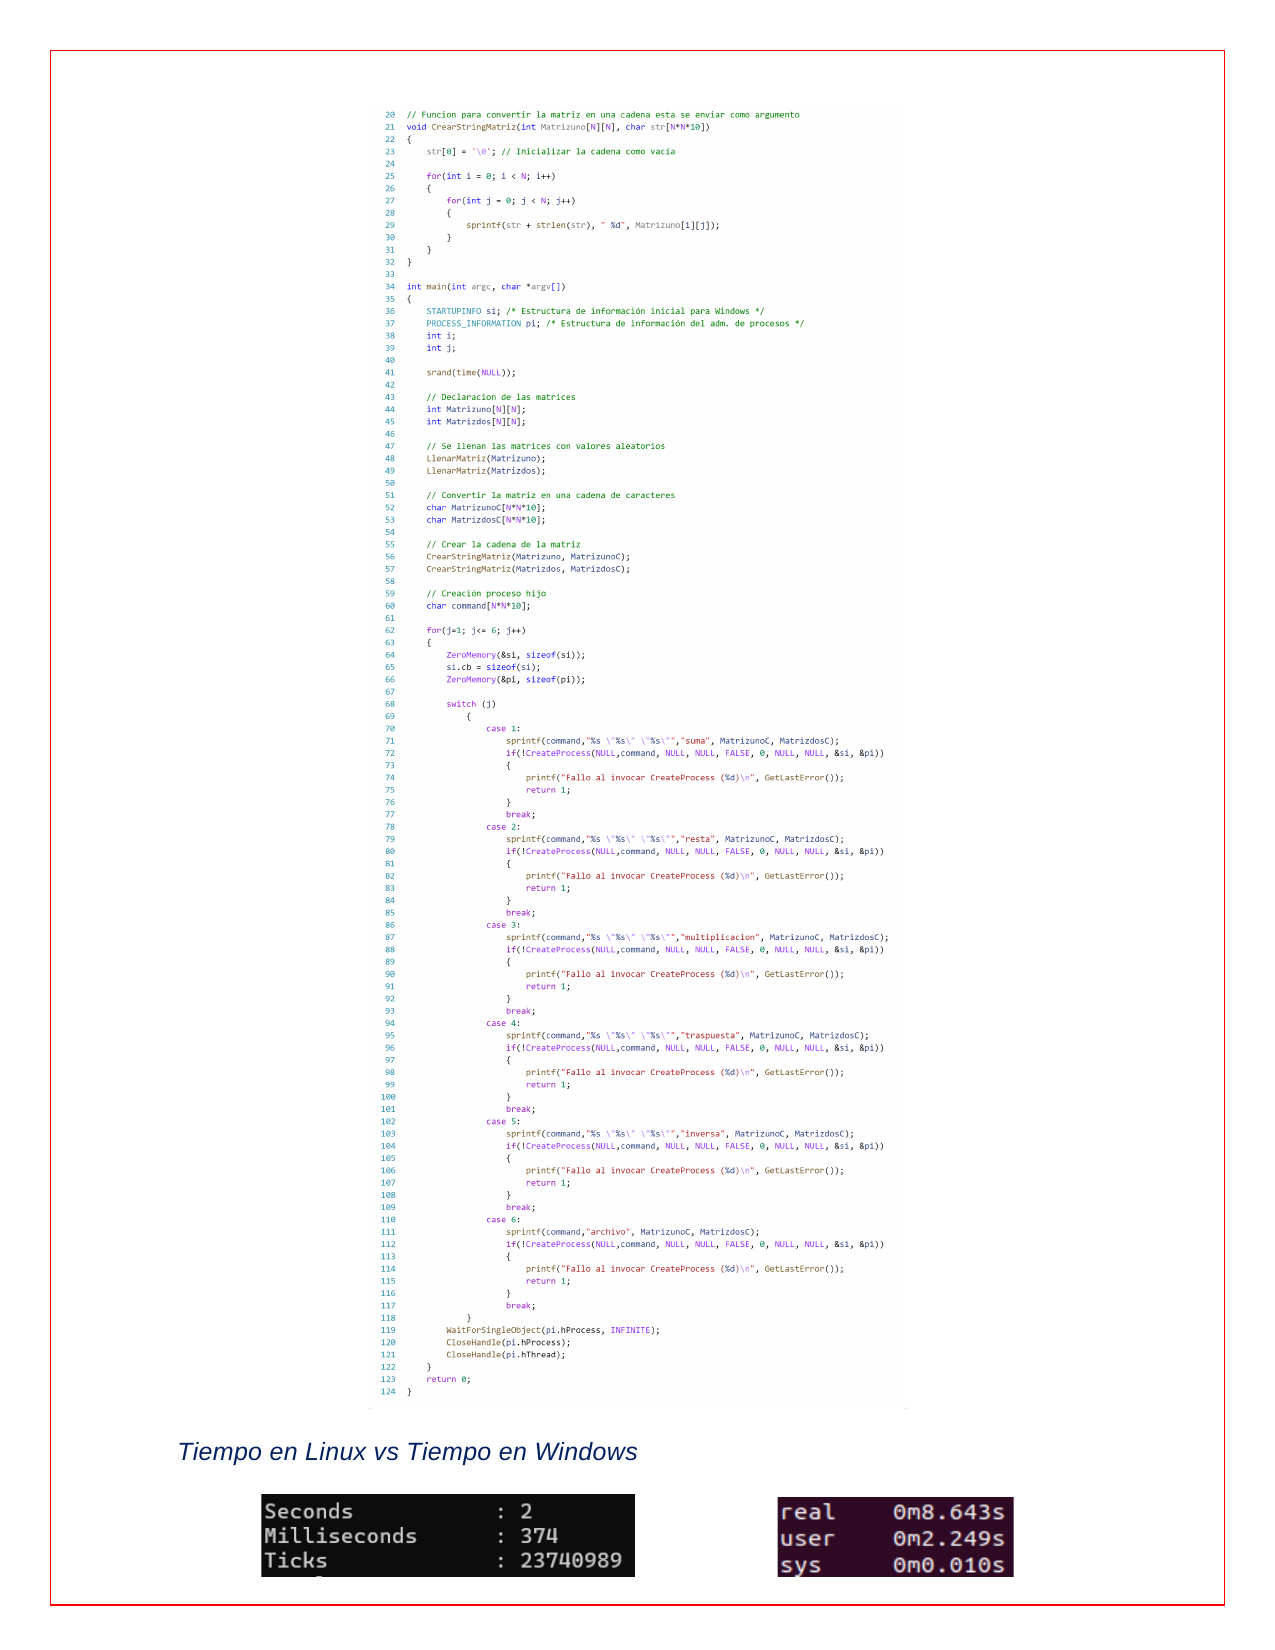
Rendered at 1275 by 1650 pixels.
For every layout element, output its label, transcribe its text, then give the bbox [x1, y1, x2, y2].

picture [777, 1497, 1014, 1577]
text Tiempo en Linux vs Tiempo en Windows [177, 1437, 1098, 1466]
picture [261, 1494, 635, 1577]
picture [369, 103, 906, 1409]
